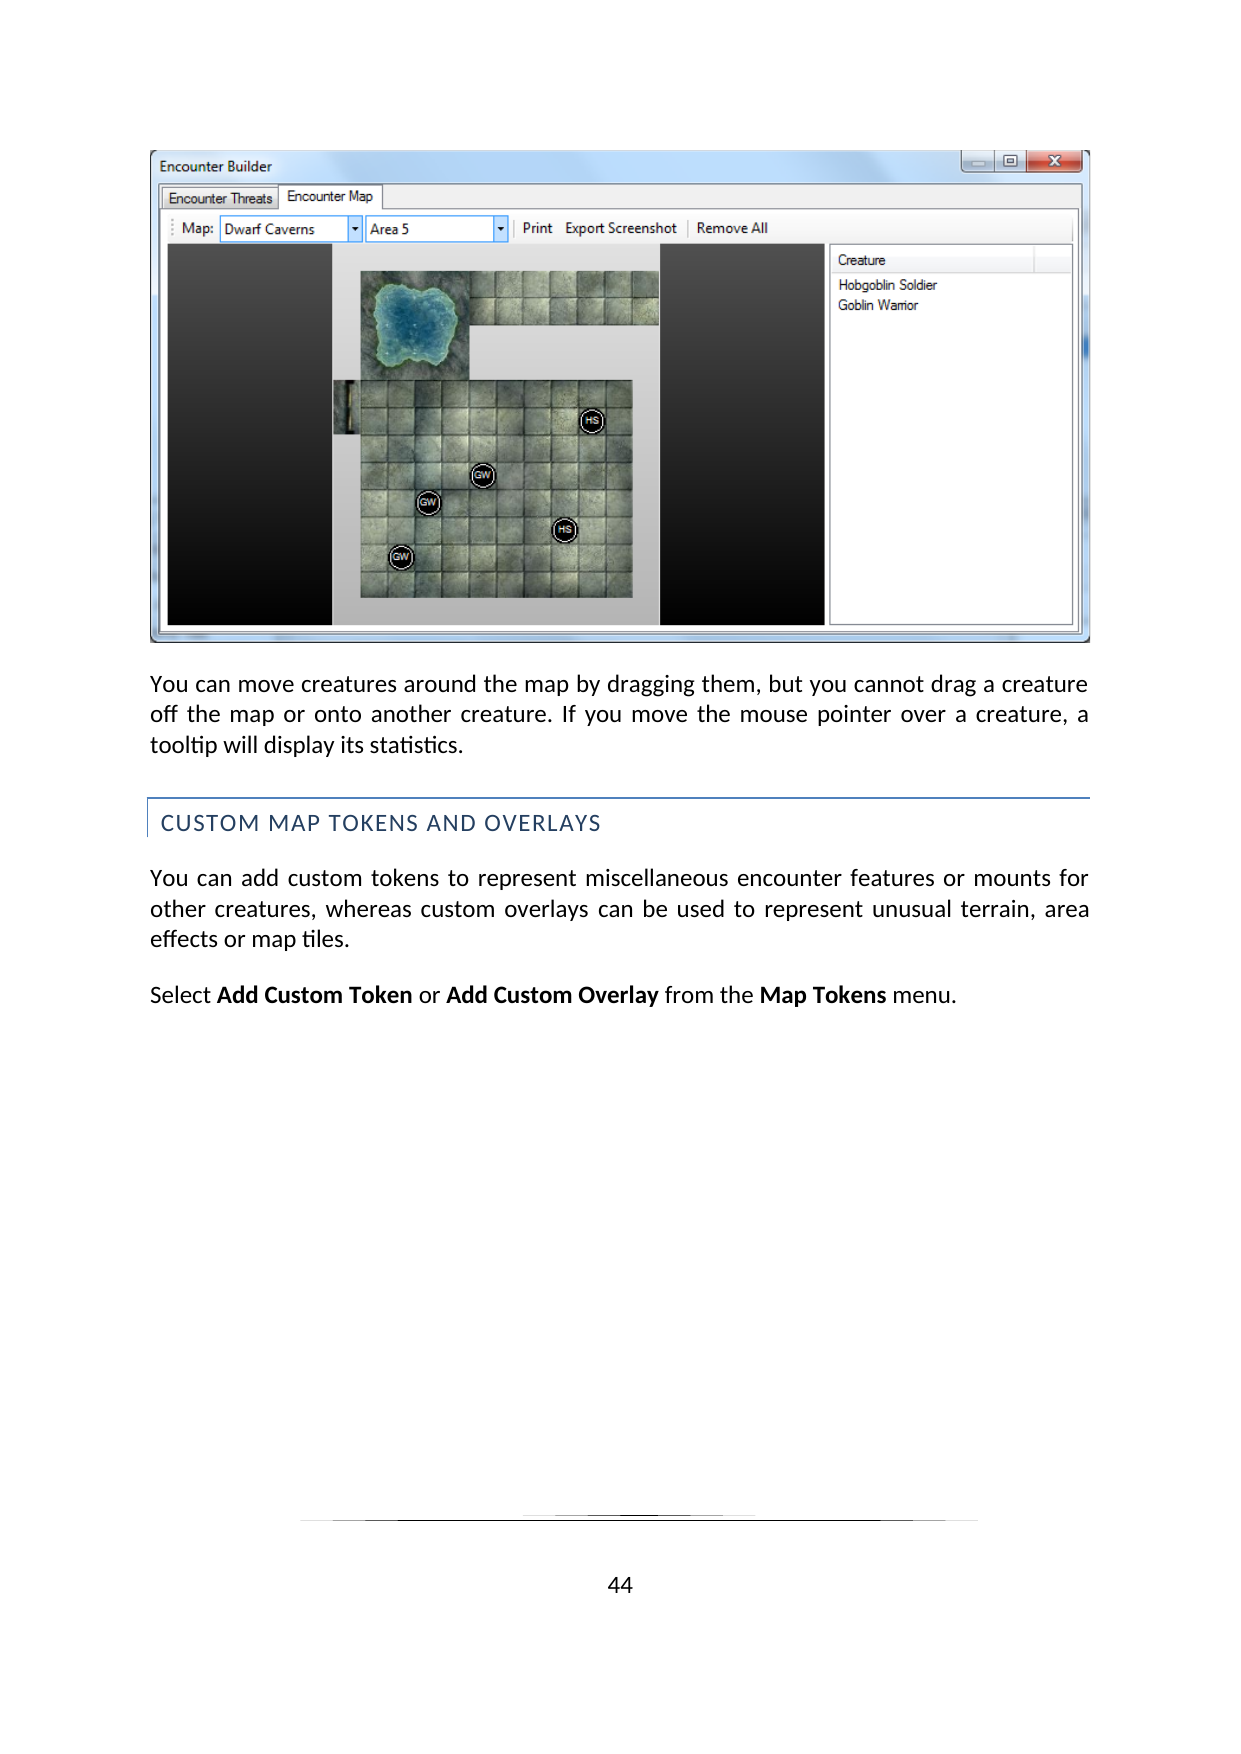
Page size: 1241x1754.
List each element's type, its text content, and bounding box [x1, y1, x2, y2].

text You can add custom tokens to represent miscellaneous encounter features or mounts for other creatures, whereas custom overlays can be used to represent unusual terrain, area effects or map tiles. [150, 862, 1090, 954]
text Select Add Custom Token or Add Custom Overlay from the Map Tokens menu. [150, 979, 1090, 1009]
text You can move creatures around the map by dragging them, but you cannot drag a creature off the map or onto another creature. If you move the mouse pointer over a creature, a tooltip will display its statistics. [150, 668, 1090, 759]
picture [150, 150, 1091, 643]
subtitle Custom Map Tokens and Overlays [148, 799, 1090, 837]
